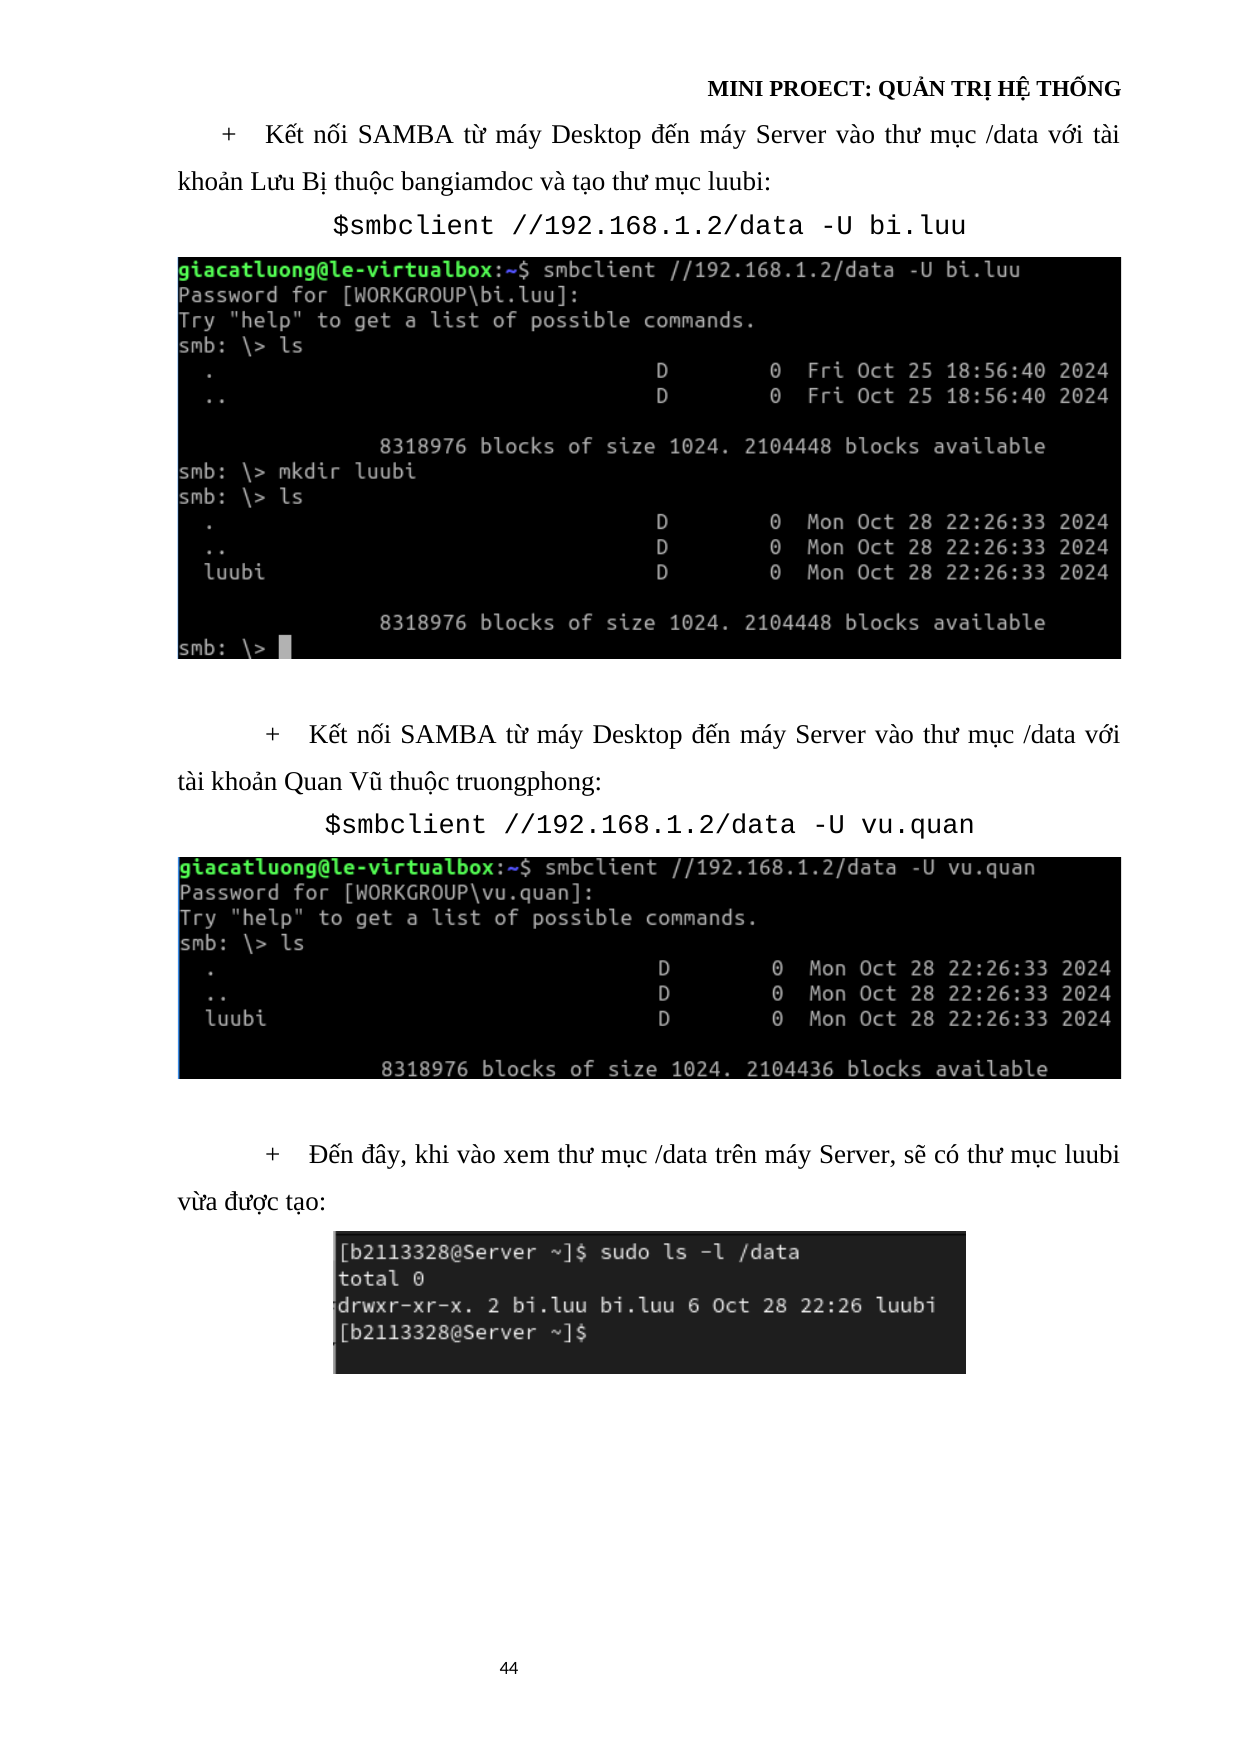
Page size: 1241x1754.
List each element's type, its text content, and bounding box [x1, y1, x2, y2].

list $smbclient //192.168.1.2/data -U vu.quan [177, 811, 1122, 842]
picture [177, 857, 1122, 1079]
picture [177, 257, 1122, 659]
text + Đến đây, khi vào xem thư mục /data trên máy Server, sẽ có thư mục luubi vừa được tạo: [177, 1138, 1122, 1216]
list + Kết nối SAMBA từ máy Desktop đến máy Server vào thư mục /data với tài khoản Quan Vũ thuộc truongphong: [177, 718, 1122, 796]
picture [333, 1231, 966, 1374]
list $smbclient //192.168.1.2/data -U bi.luu [177, 212, 1122, 243]
list + Kết nối SAMBA từ máy Desktop đến máy Server vào thư mục /data với tài khoản Lưu Bị thuộc bangiamdoc và tạo thư mục luubi: [177, 118, 1122, 196]
